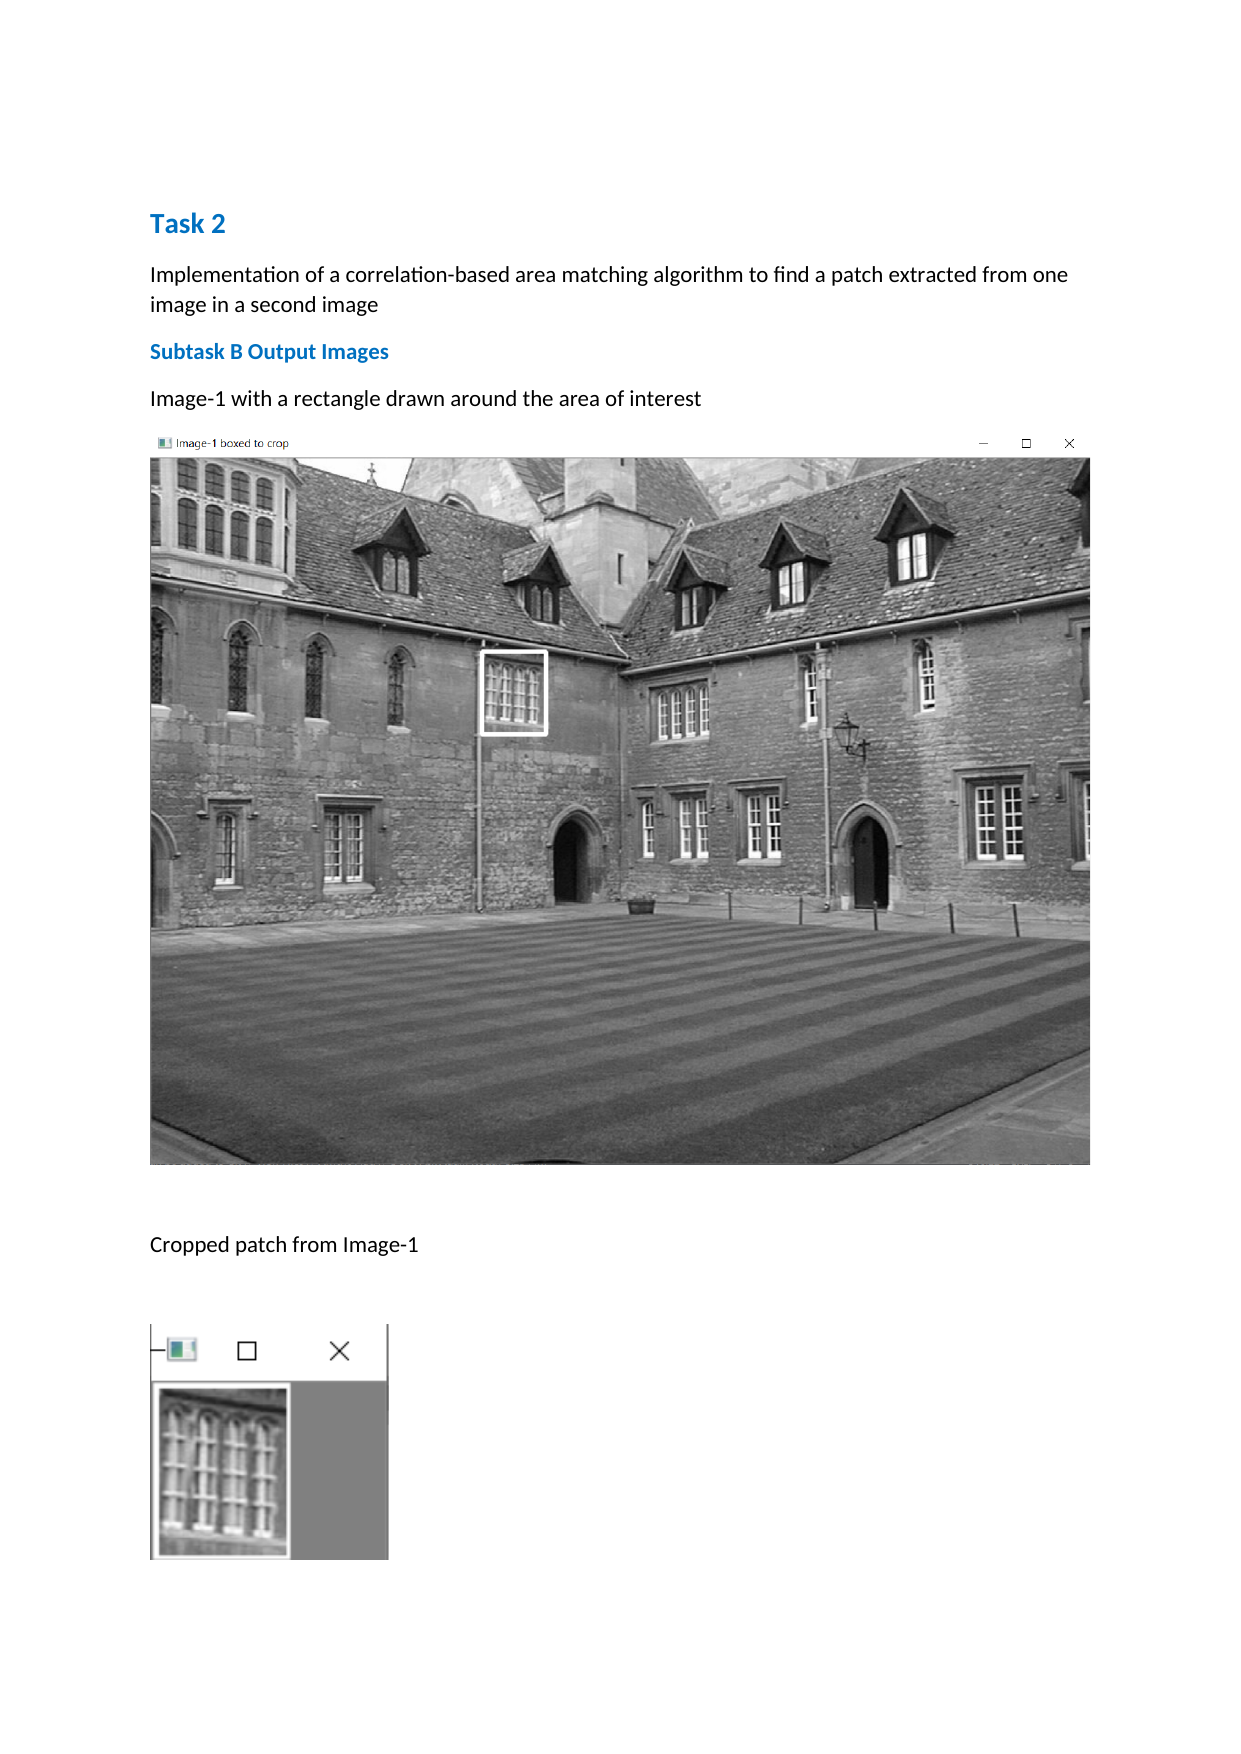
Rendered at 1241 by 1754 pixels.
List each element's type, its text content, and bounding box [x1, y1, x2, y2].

text Task 2 [150, 205, 1090, 241]
text Image-1 with a rectangle drawn around the area of interest [150, 384, 1090, 412]
text Cropped patch from Image-1 [150, 1230, 1090, 1258]
text Implementation of a correlation-based area matching algorithm to find a patch extracted from one image in a second image [150, 260, 1090, 318]
text Subtask B Output Images [150, 337, 1090, 365]
picture [150, 1324, 389, 1560]
picture [150, 431, 1091, 1165]
